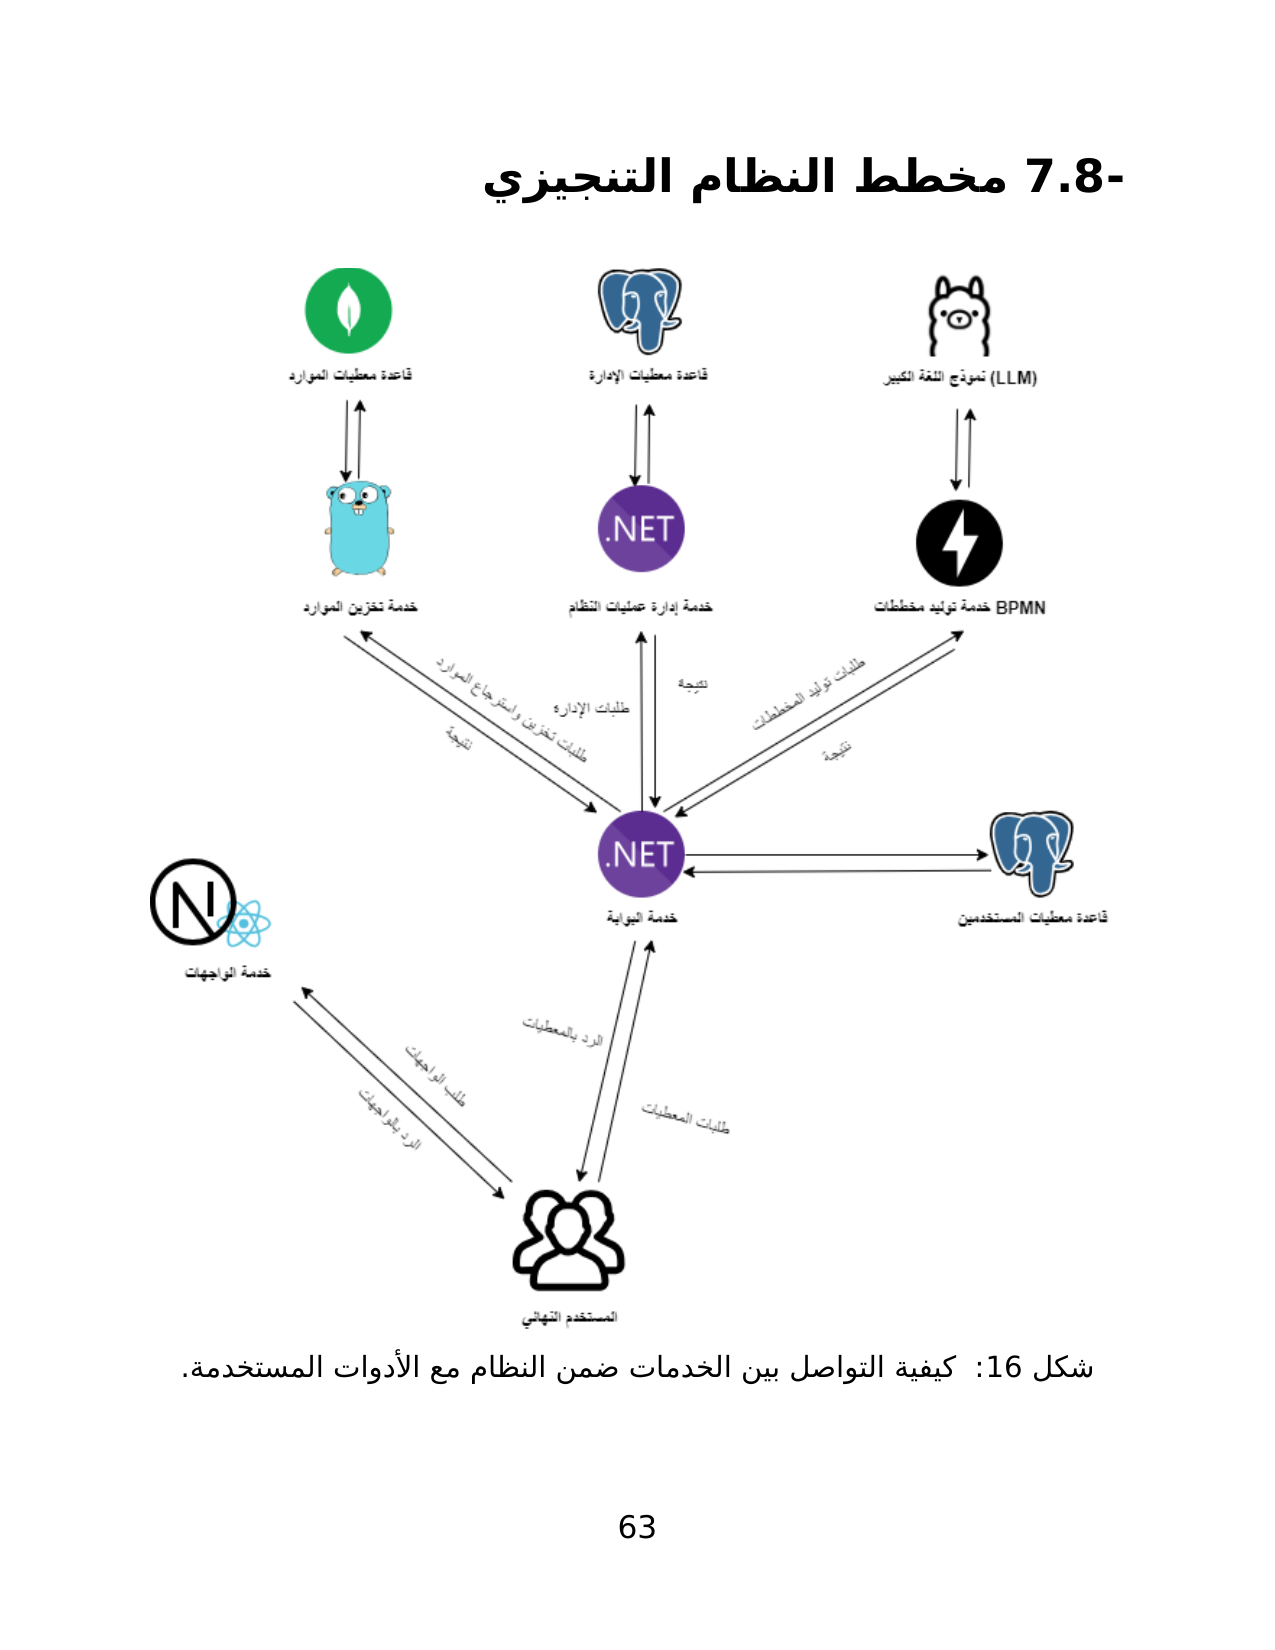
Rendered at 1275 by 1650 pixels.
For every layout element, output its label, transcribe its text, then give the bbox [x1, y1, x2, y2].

picture [150, 268, 1125, 1342]
text -7.8 مخطط النظام التنجيزي [150, 150, 1125, 203]
